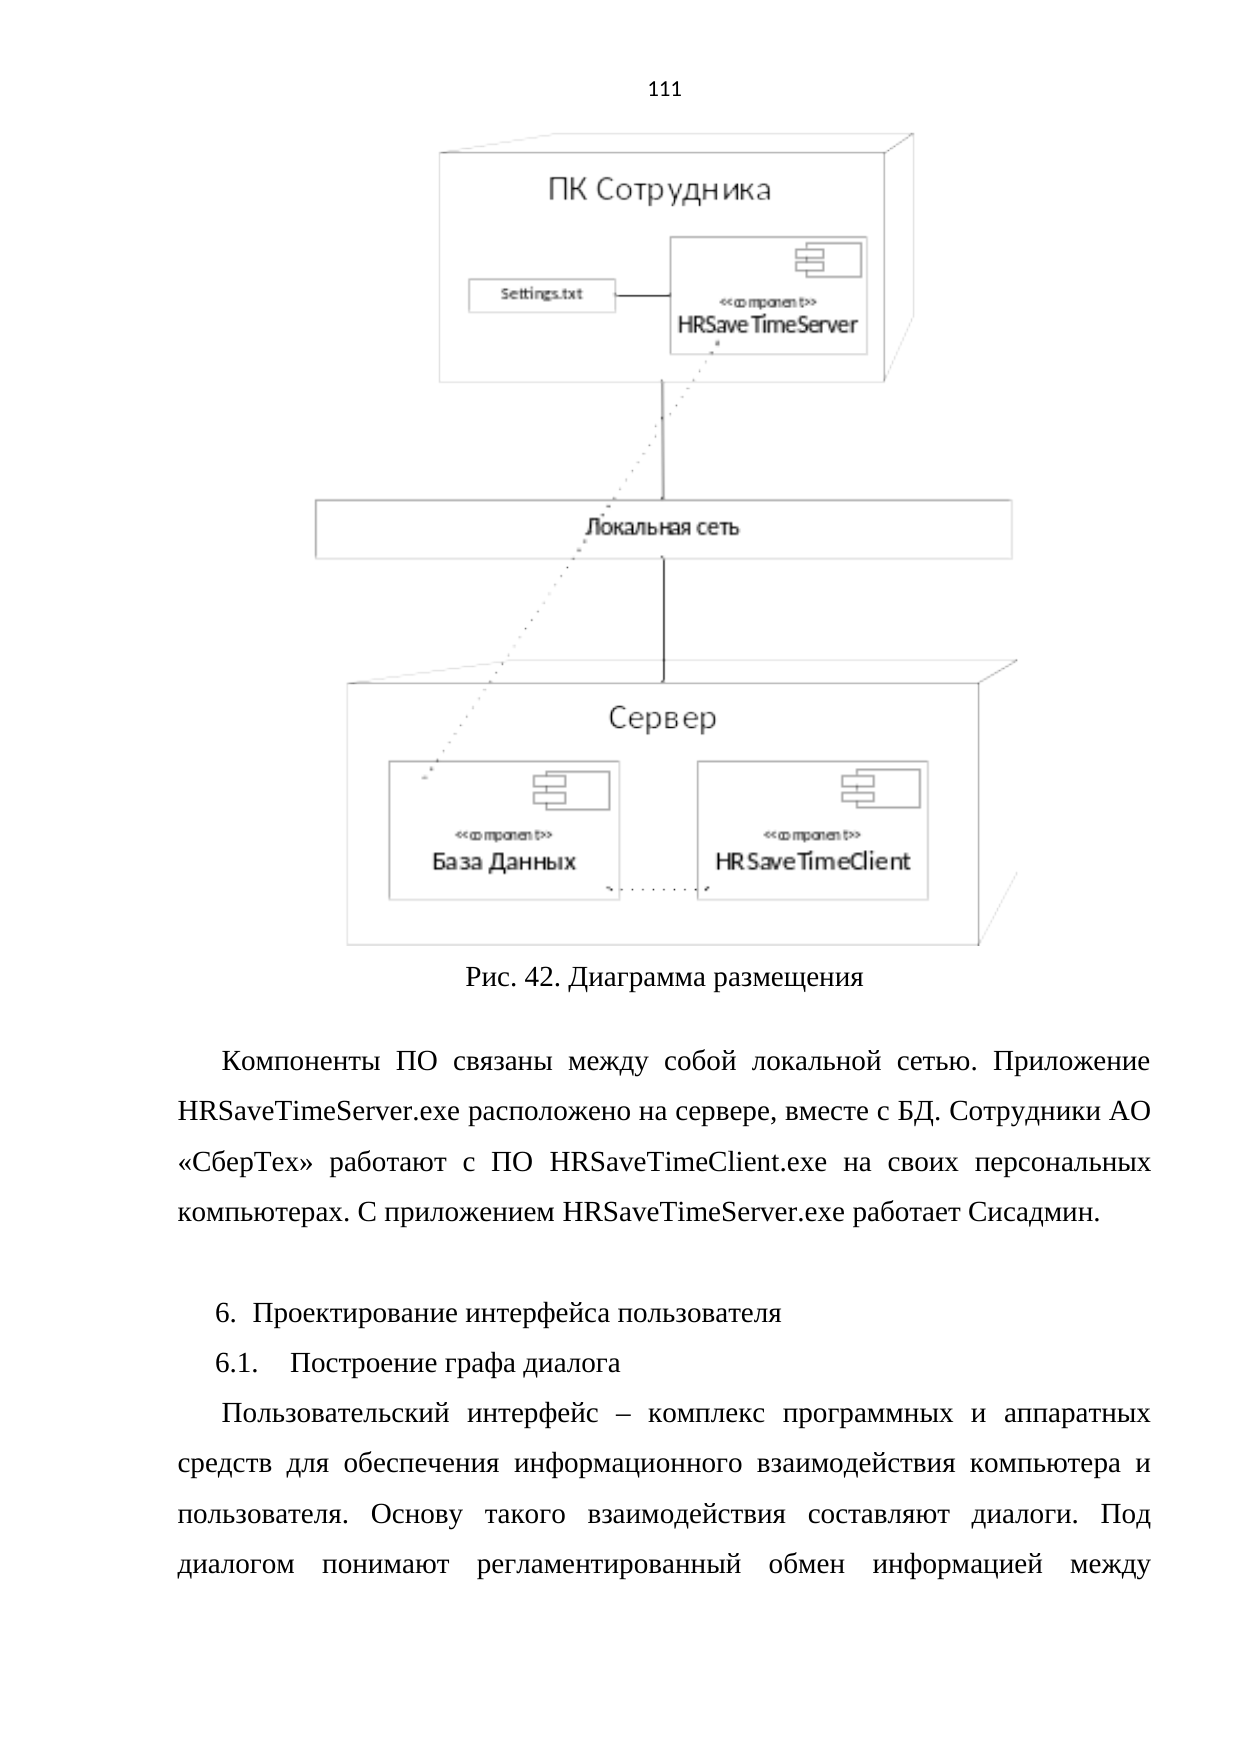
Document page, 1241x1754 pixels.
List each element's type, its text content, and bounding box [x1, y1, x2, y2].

list Проектирование интерфейса пользователя [215, 1295, 1152, 1328]
text Рис. 42. Диаграмма размещения [177, 959, 1152, 993]
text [177, 1395, 1152, 1580]
list Построение графа диалога [215, 1345, 1152, 1378]
text Компоненты ПО связаны между собой локальной сетью. Приложение HRSaveTimeServer.exe расположено на сервере, вместе с БД. Сотрудники АО «СберТех» работают с ПО HRSaveTimeClient.exe на своих персональных компьютерах. С приложением HRSaveTimeServer.exe работает Сисадмин. [177, 1043, 1152, 1228]
